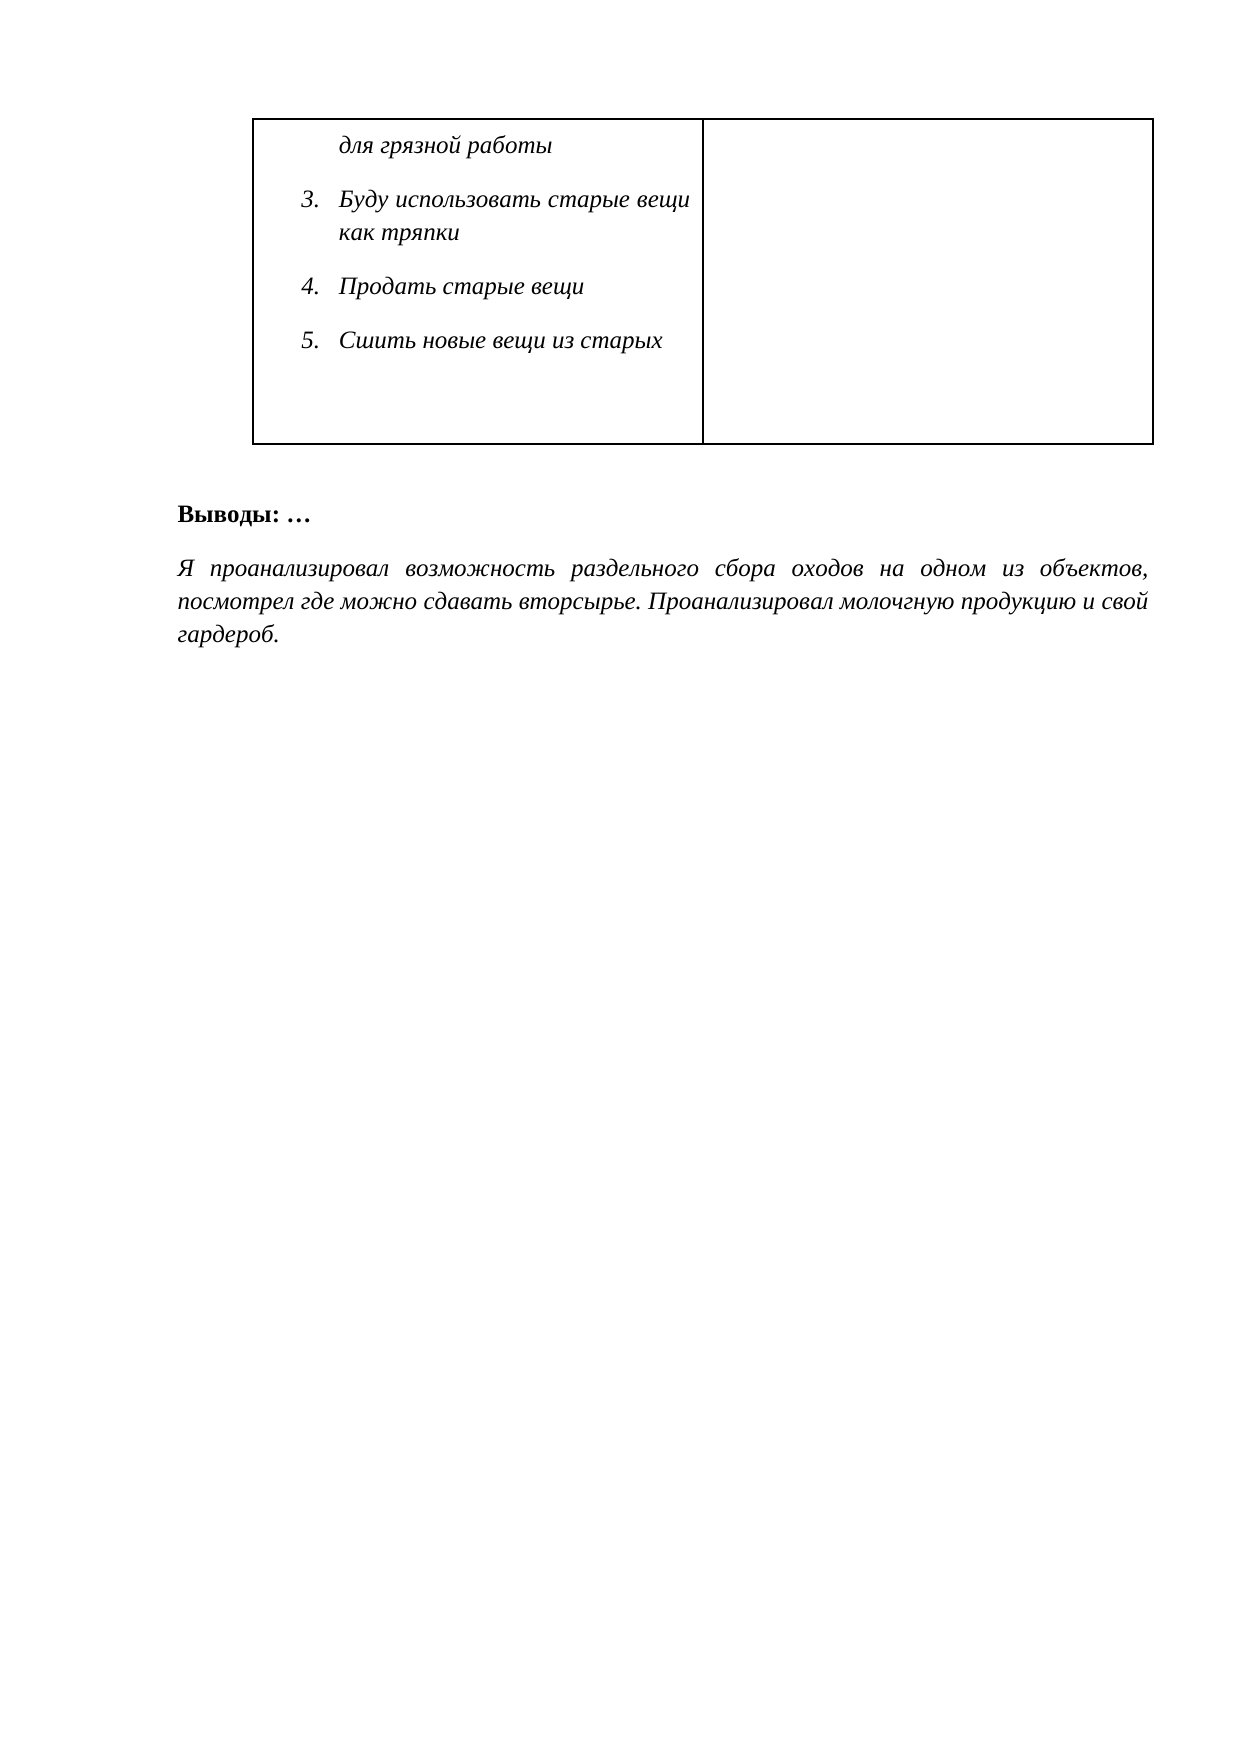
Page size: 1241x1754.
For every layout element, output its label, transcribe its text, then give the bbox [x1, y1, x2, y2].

text Я проанализировал возможность раздельного сбора оходов на одном из объектов, посмотрел где можно сдавать вторсырье. Проанализировал молочгную продукцию и свой гардероб. [177, 553, 1152, 648]
text Выводы: … [177, 499, 1152, 528]
table_cell [704, 120, 1152, 443]
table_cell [254, 120, 702, 443]
